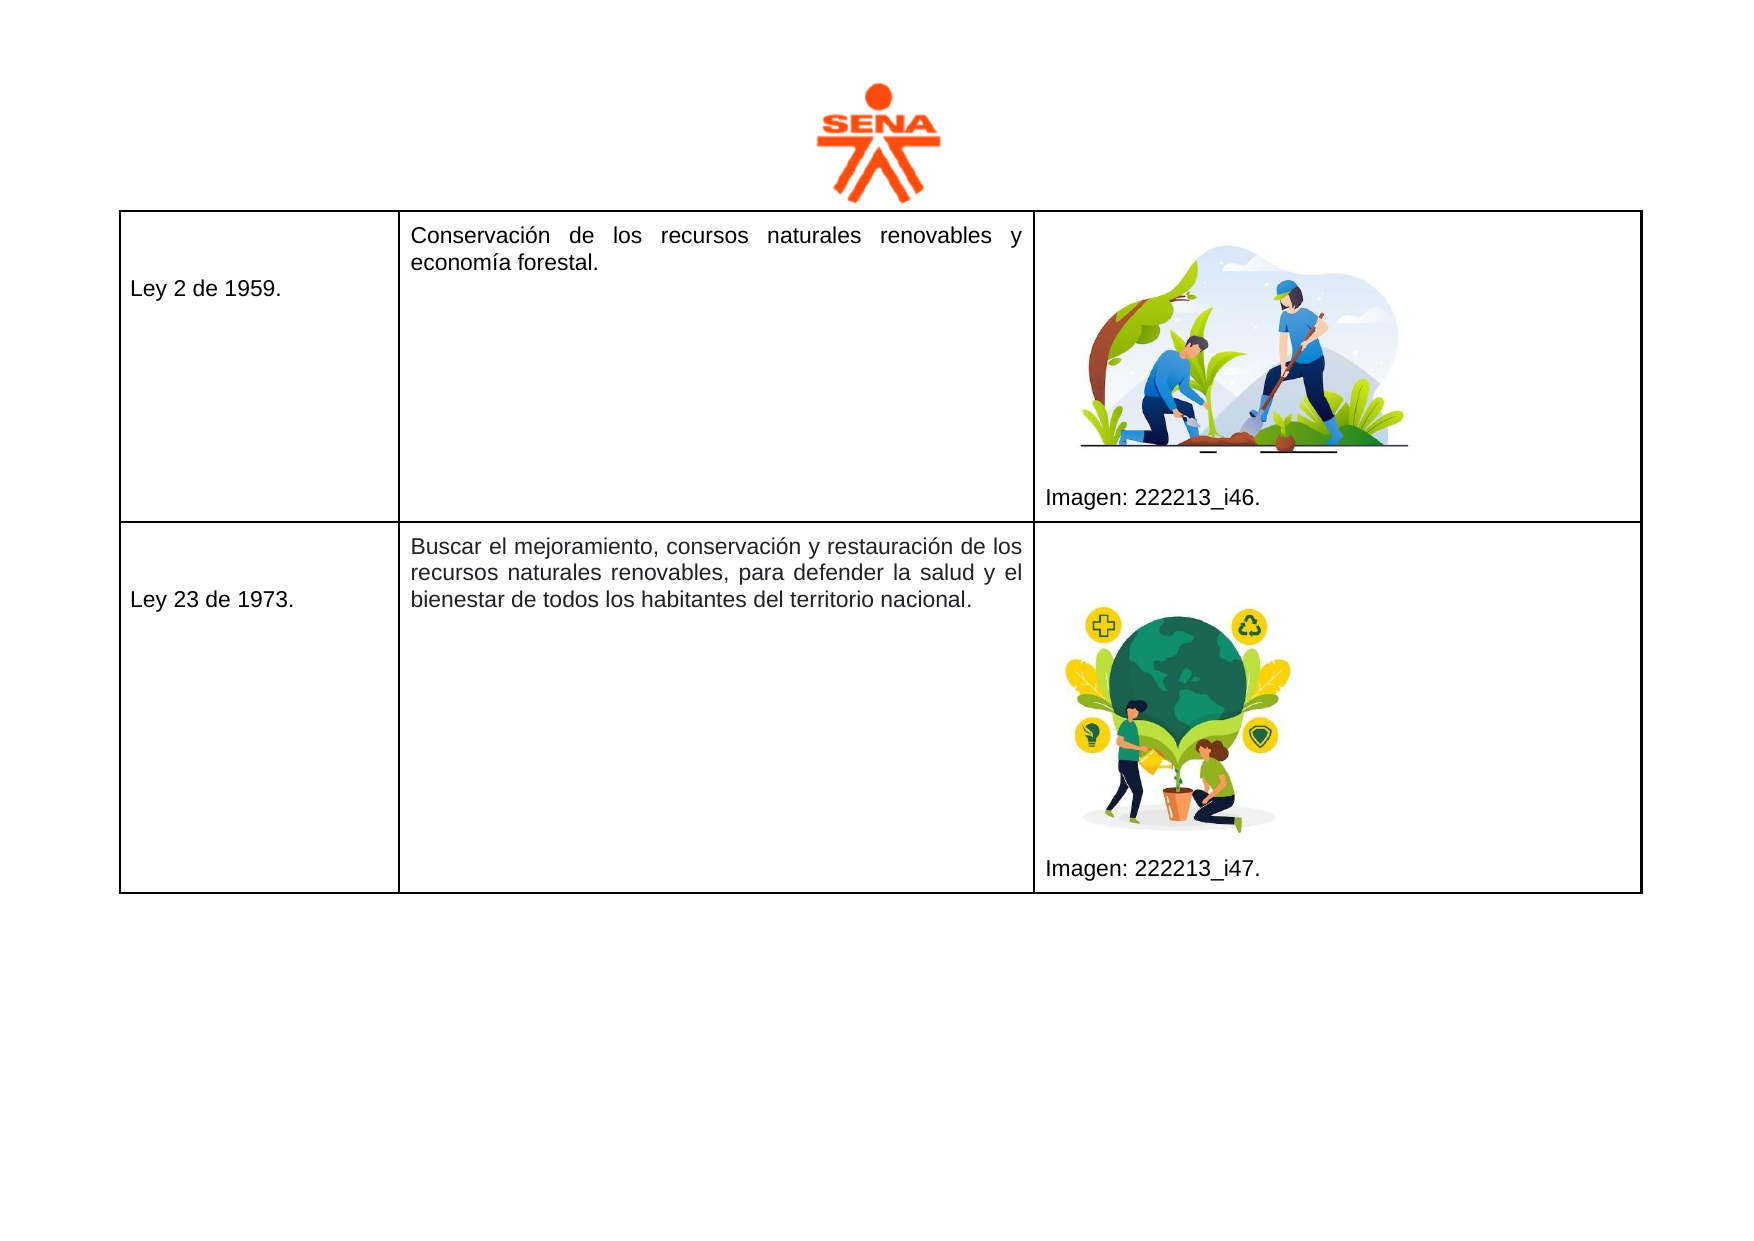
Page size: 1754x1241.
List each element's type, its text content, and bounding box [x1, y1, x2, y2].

picture [1045, 585, 1310, 851]
picture [1051, 222, 1437, 479]
table_cell Conservación de los recursos naturales renovables y economía forestal. [400, 212, 1033, 521]
table_cell Ley 23 de 1973. [121, 523, 398, 892]
table_cell Ley 2 de 1959. [121, 212, 398, 521]
table_cell Imagen: 222213_i46. [1035, 212, 1640, 521]
picture [805, 75, 949, 210]
table_cell Buscar el mejoramiento, conservación y restauración de los recursos naturales renovables, para defender la salud y el bienestar de todos los habitantes del territorio nacional. [400, 523, 1033, 892]
table_cell Imagen: 222213_i47. [1035, 523, 1640, 892]
